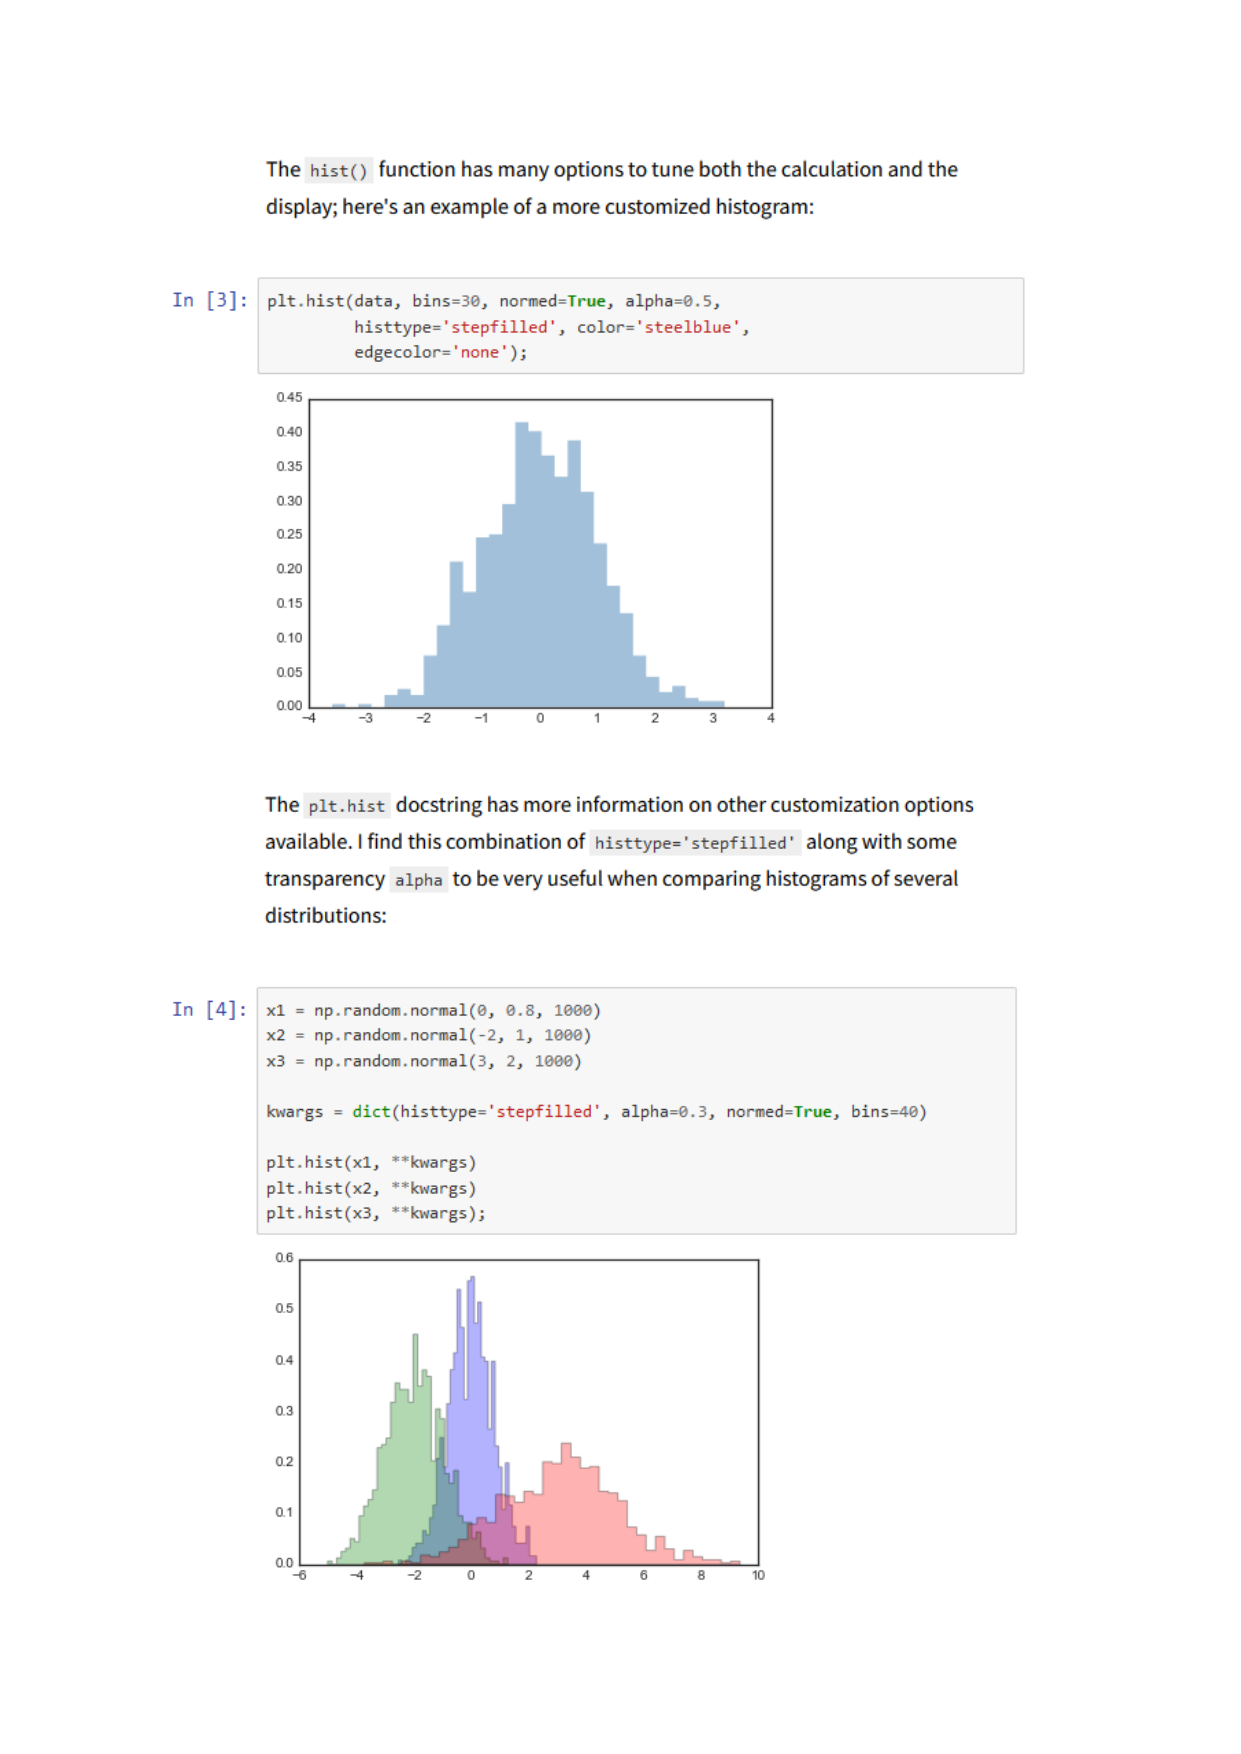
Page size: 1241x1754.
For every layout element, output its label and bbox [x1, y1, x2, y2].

picture [150, 775, 1091, 1595]
picture [150, 150, 1091, 756]
